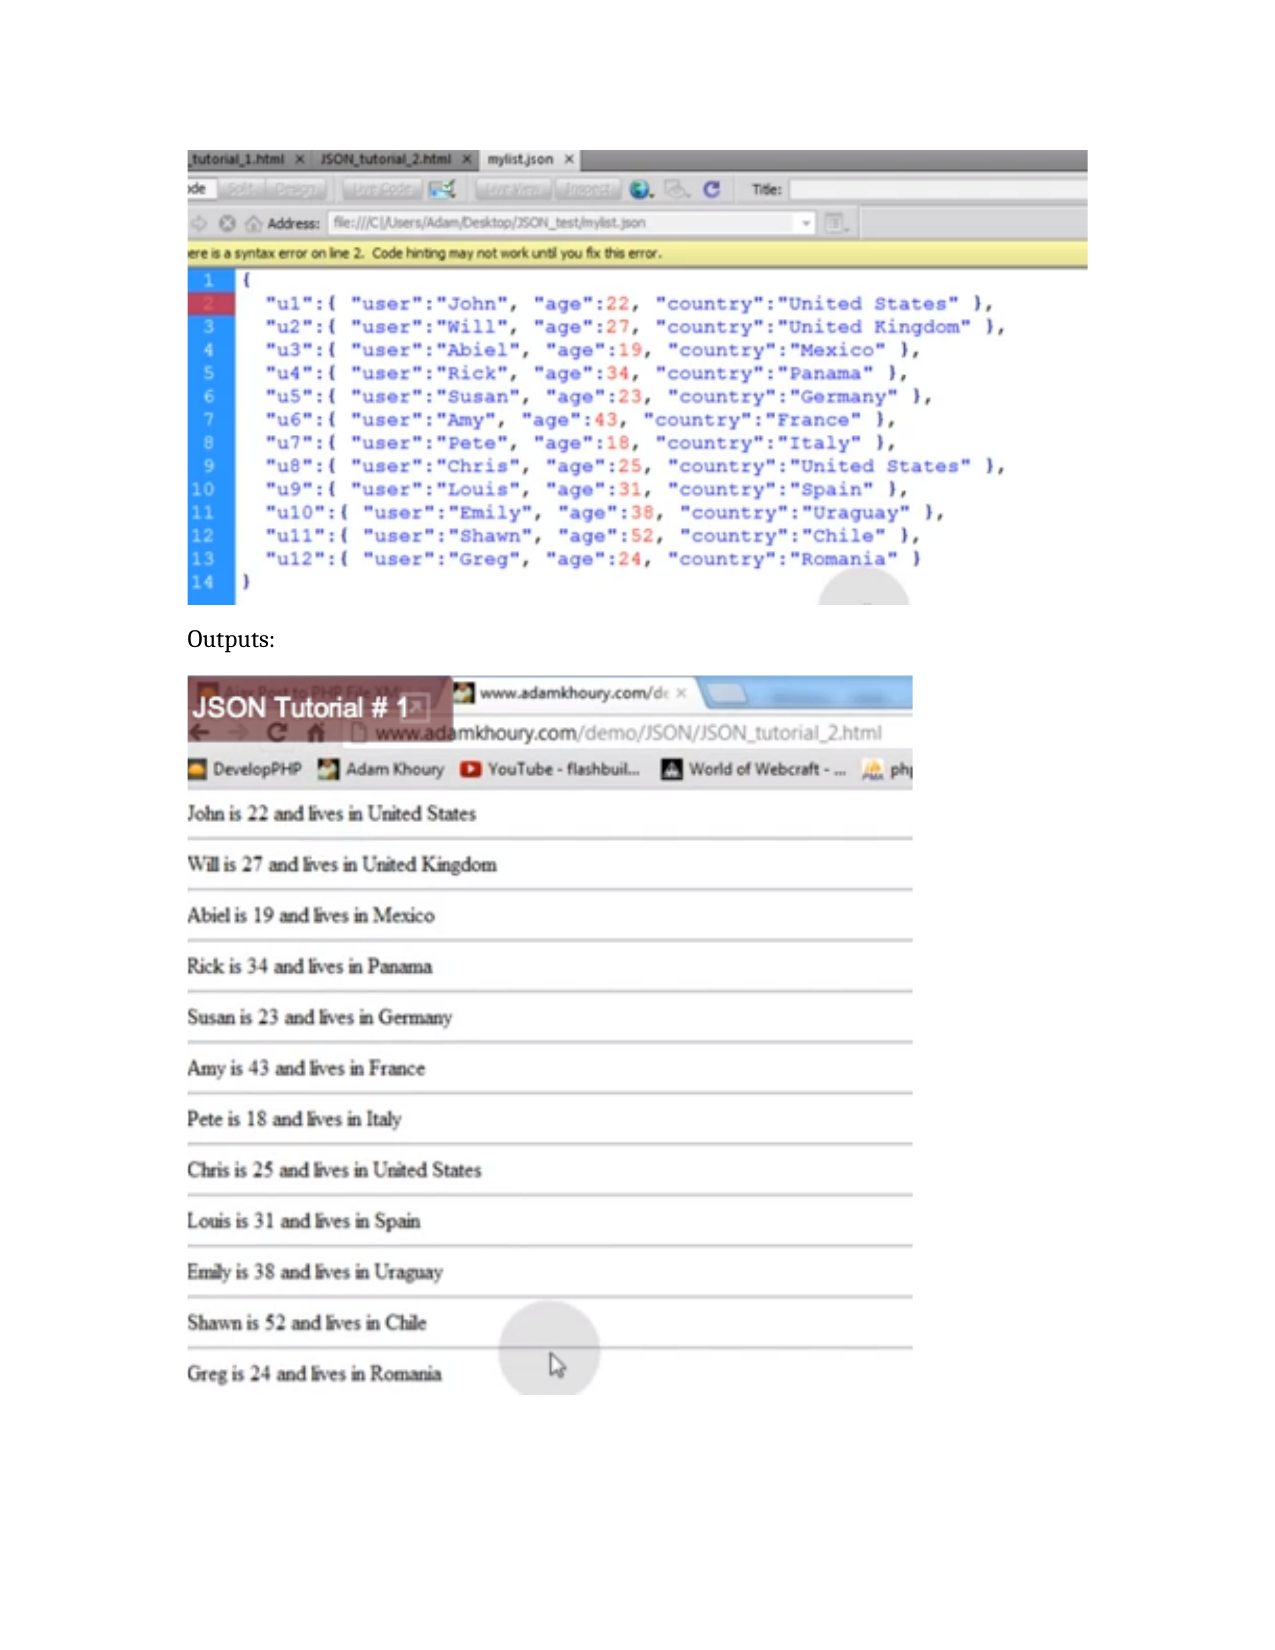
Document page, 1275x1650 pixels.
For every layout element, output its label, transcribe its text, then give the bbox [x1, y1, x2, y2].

picture [187, 150, 1088, 605]
picture [187, 675, 913, 1395]
text Outputs: [187, 625, 1087, 654]
